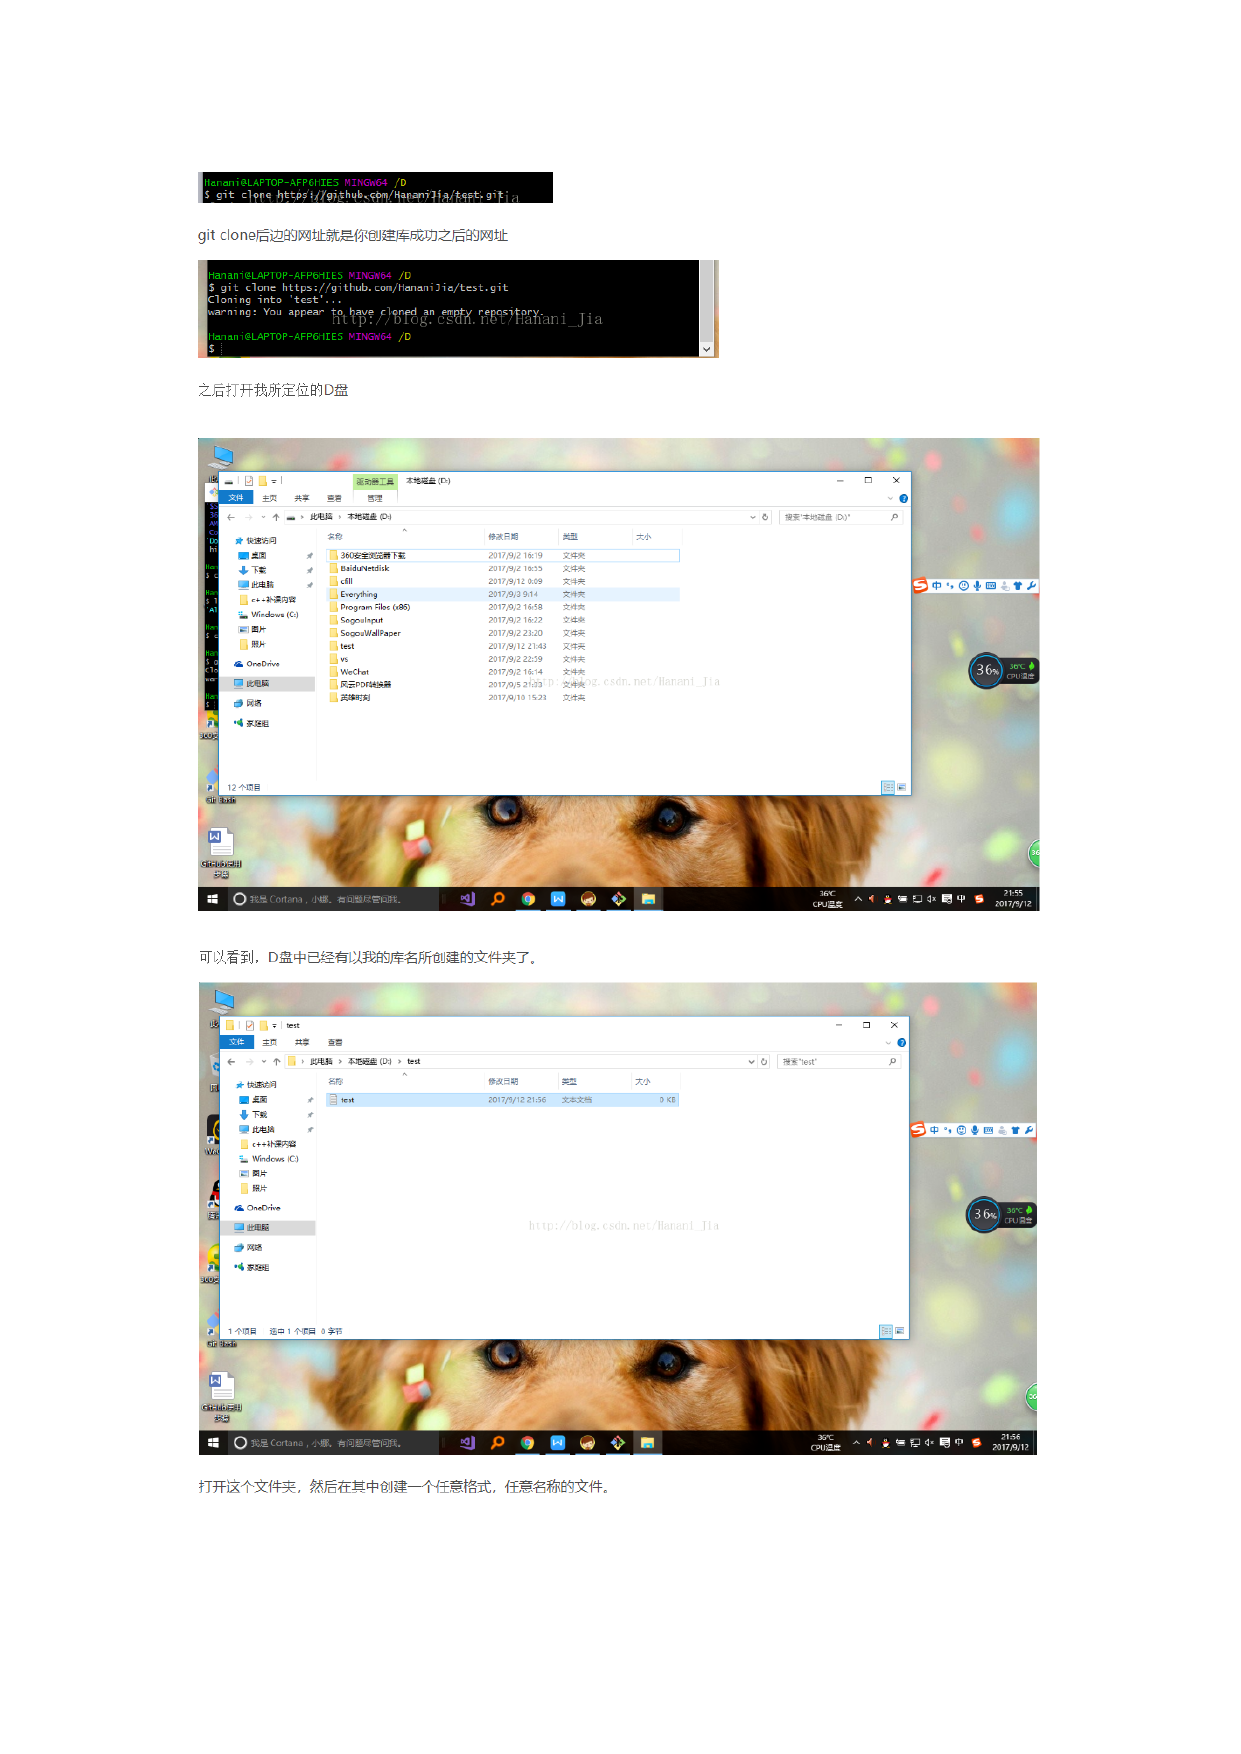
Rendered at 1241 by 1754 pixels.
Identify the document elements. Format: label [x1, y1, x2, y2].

picture [187, 942, 1053, 1506]
picture [187, 162, 1053, 924]
